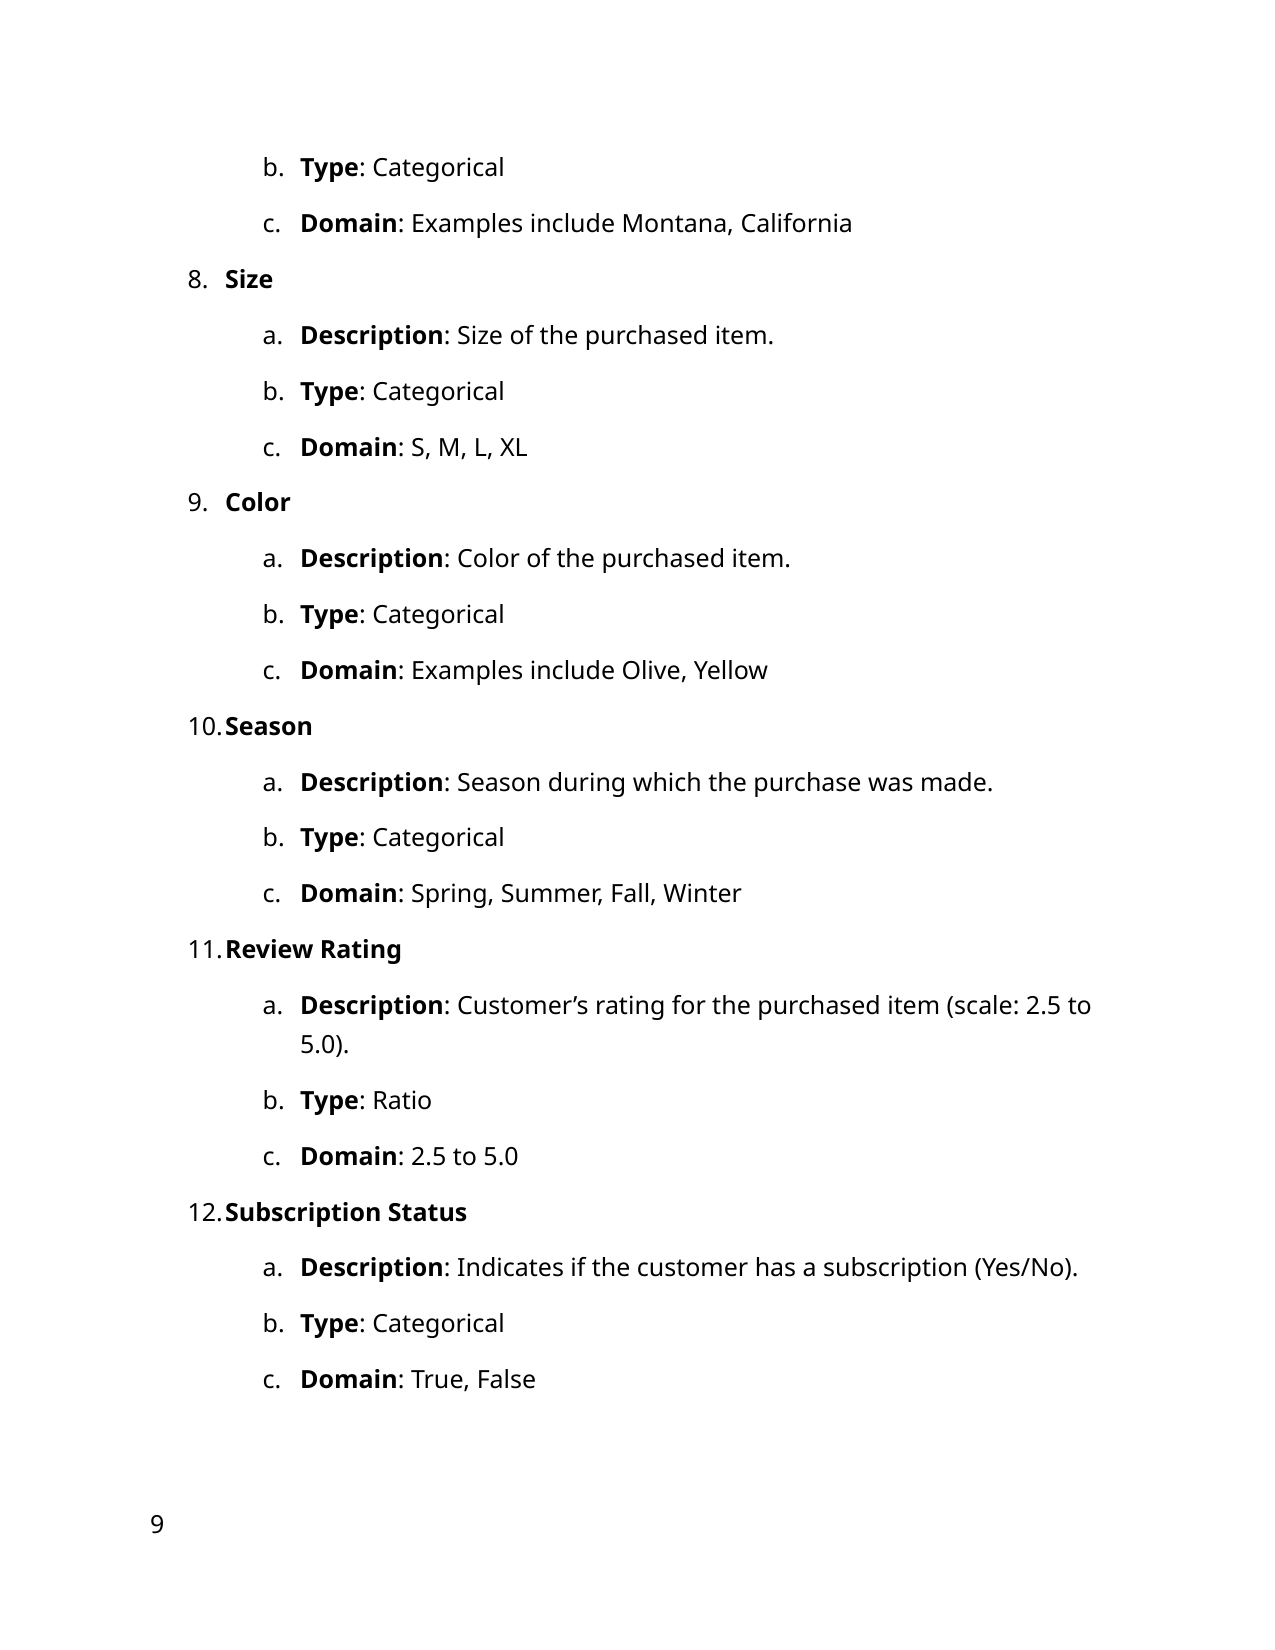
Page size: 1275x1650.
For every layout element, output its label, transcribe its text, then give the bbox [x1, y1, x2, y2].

list Domain: Spring, Summer, Fall, Winter [262, 876, 1125, 910]
list Domain: True, False [262, 1362, 1125, 1396]
list Review Rating [187, 932, 1125, 966]
list Season [187, 708, 1125, 742]
list Description: Season during which the purchase was made. [262, 764, 1125, 798]
list Type: Categorical [262, 150, 1125, 184]
list Type: Categorical [262, 373, 1125, 407]
list Type: Ratio [262, 1082, 1125, 1117]
list Type: Categorical [262, 1306, 1125, 1340]
list Domain: Examples include Montana, California [262, 206, 1125, 240]
list Color [187, 485, 1125, 519]
list Domain: S, M, L, XL [262, 429, 1125, 463]
list Domain: Examples include Olive, Yellow [262, 652, 1125, 687]
list Subscription Status [187, 1194, 1125, 1228]
list Domain: 2.5 to 5.0 [262, 1138, 1125, 1172]
list Type: Categorical [262, 820, 1125, 854]
list Size [187, 262, 1125, 296]
list Description: Size of the purchased item. [262, 317, 1125, 352]
list Description: Color of the purchased item. [262, 541, 1125, 575]
list Description: Customer’s rating for the purchased item (scale: 2.5 to 5.0). [262, 987, 1125, 1061]
list Description: Indicates if the customer has a subscription (Yes/No). [262, 1250, 1125, 1284]
list Type: Categorical [262, 597, 1125, 631]
